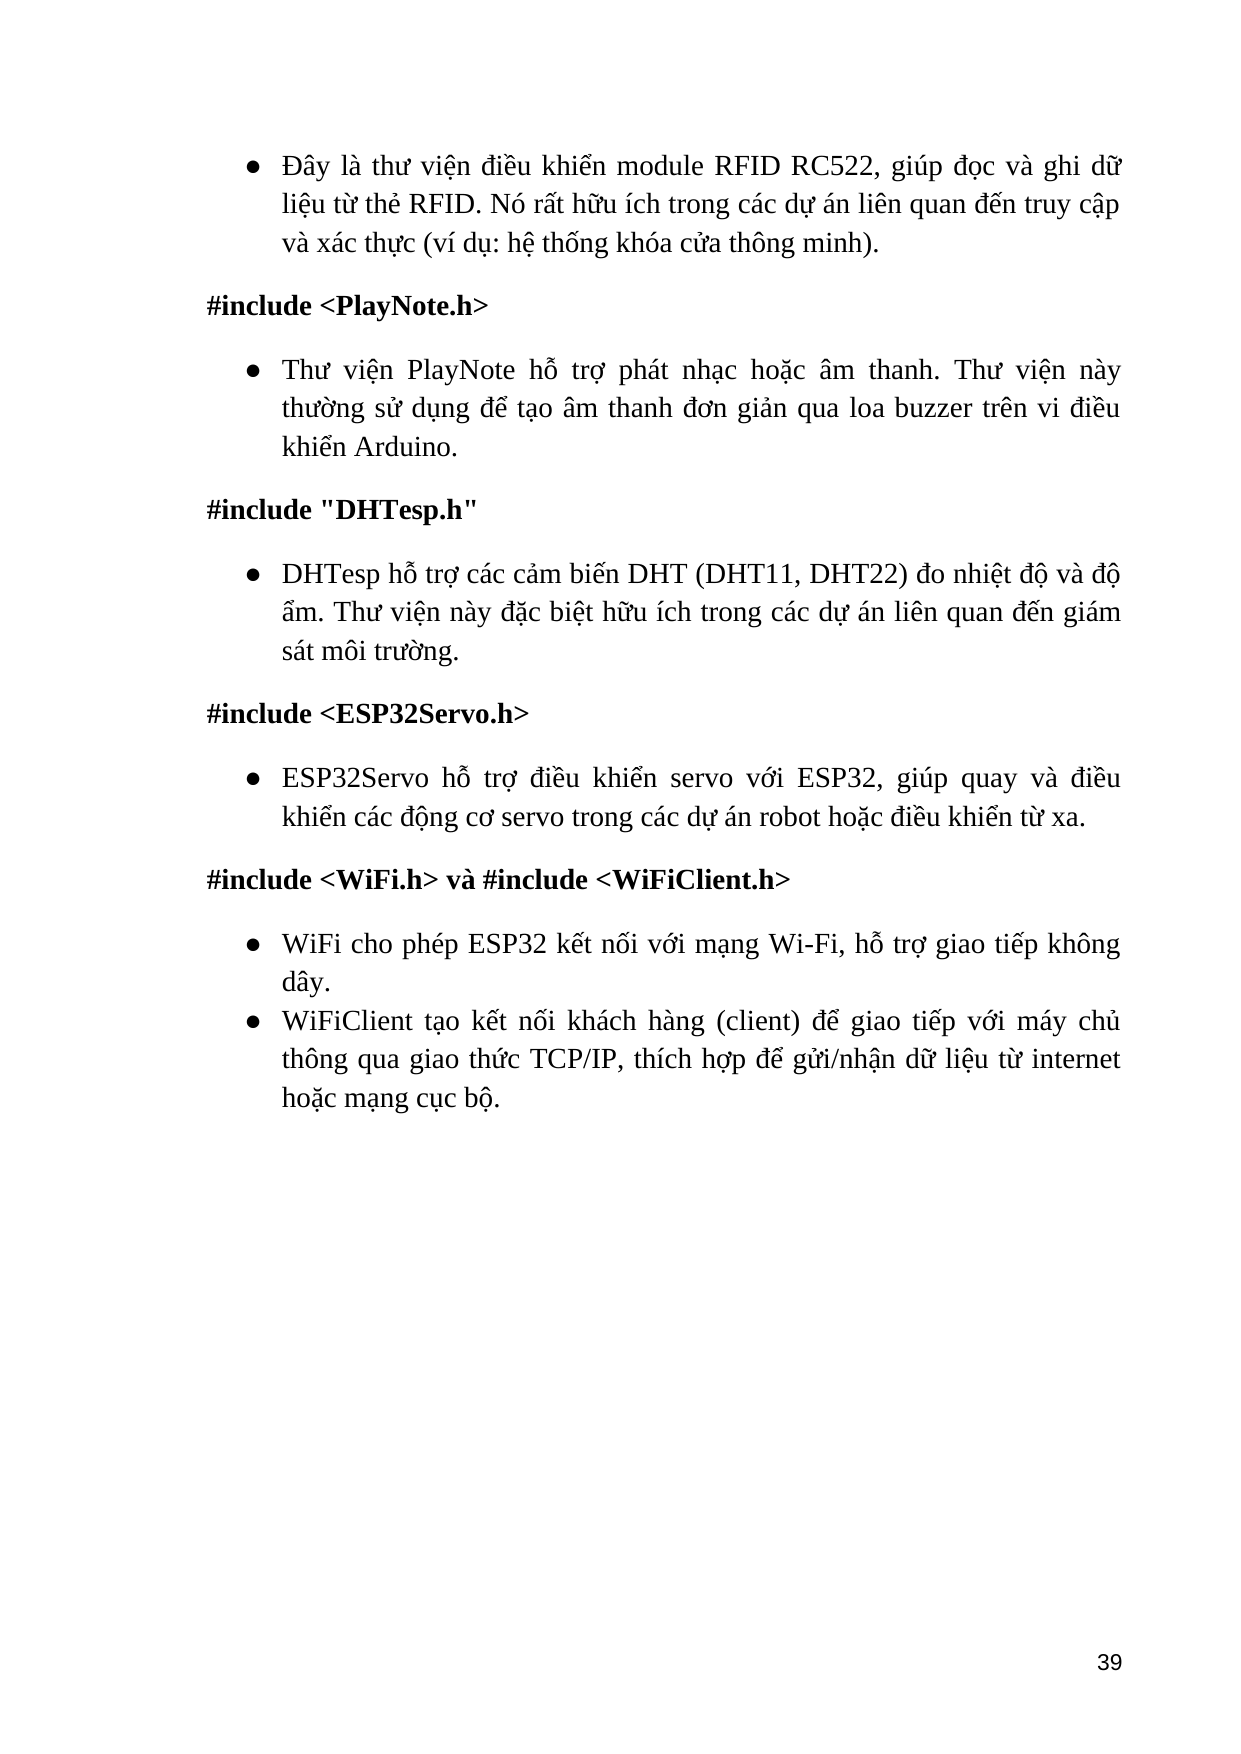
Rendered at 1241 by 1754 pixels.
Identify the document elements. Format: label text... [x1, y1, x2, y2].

list ESP32Servo hỗ trợ điều khiển servo với ESP32, giúp quay và điều khiển các động cơ servo trong các dự án robot hoặc điều khiển từ xa. [244, 760, 1122, 832]
text #include <ESP32Servo.h> [207, 697, 1122, 730]
text #include <PlayNote.h> [207, 288, 1122, 322]
text #include <WiFi.h> và #include <WiFiClient.h> [207, 862, 1122, 896]
list Thư viện PlayNote hỗ trợ phát nhạc hoặc âm thanh. Thư viện này thường sử dụng để tạo âm thanh đơn giản qua loa buzzer trên vi điều khiển Arduino. [244, 352, 1122, 462]
list WiFiClient tạo kết nối khách hàng (client) để giao tiếp với máy chủ thông qua giao thức TCP/IP, thích hợp để gửi/nhận dữ liệu từ internet hoặc mạng cục bộ. [244, 1003, 1122, 1113]
list WiFi cho phép ESP32 kết nối với mạng Wi-Fi, hỗ trợ giao tiếp không dây. [244, 926, 1122, 998]
list DHTesp hỗ trợ các cảm biến DHT (DHT11, DHT22) đo nhiệt độ và độ ẩm. Thư viện này đặc biệt hữu ích trong các dự án liên quan đến giám sát môi trường. [244, 556, 1122, 667]
text #include "DHTesp.h" [207, 492, 1122, 526]
list Đây là thư viện điều khiển module RFID RC522, giúp đọc và ghi dữ liệu từ thẻ RFID. Nó rất hữu ích trong các dự án liên quan đến truy cập và xác thực (ví dụ: hệ thống khóa cửa thông minh). [244, 148, 1122, 258]
